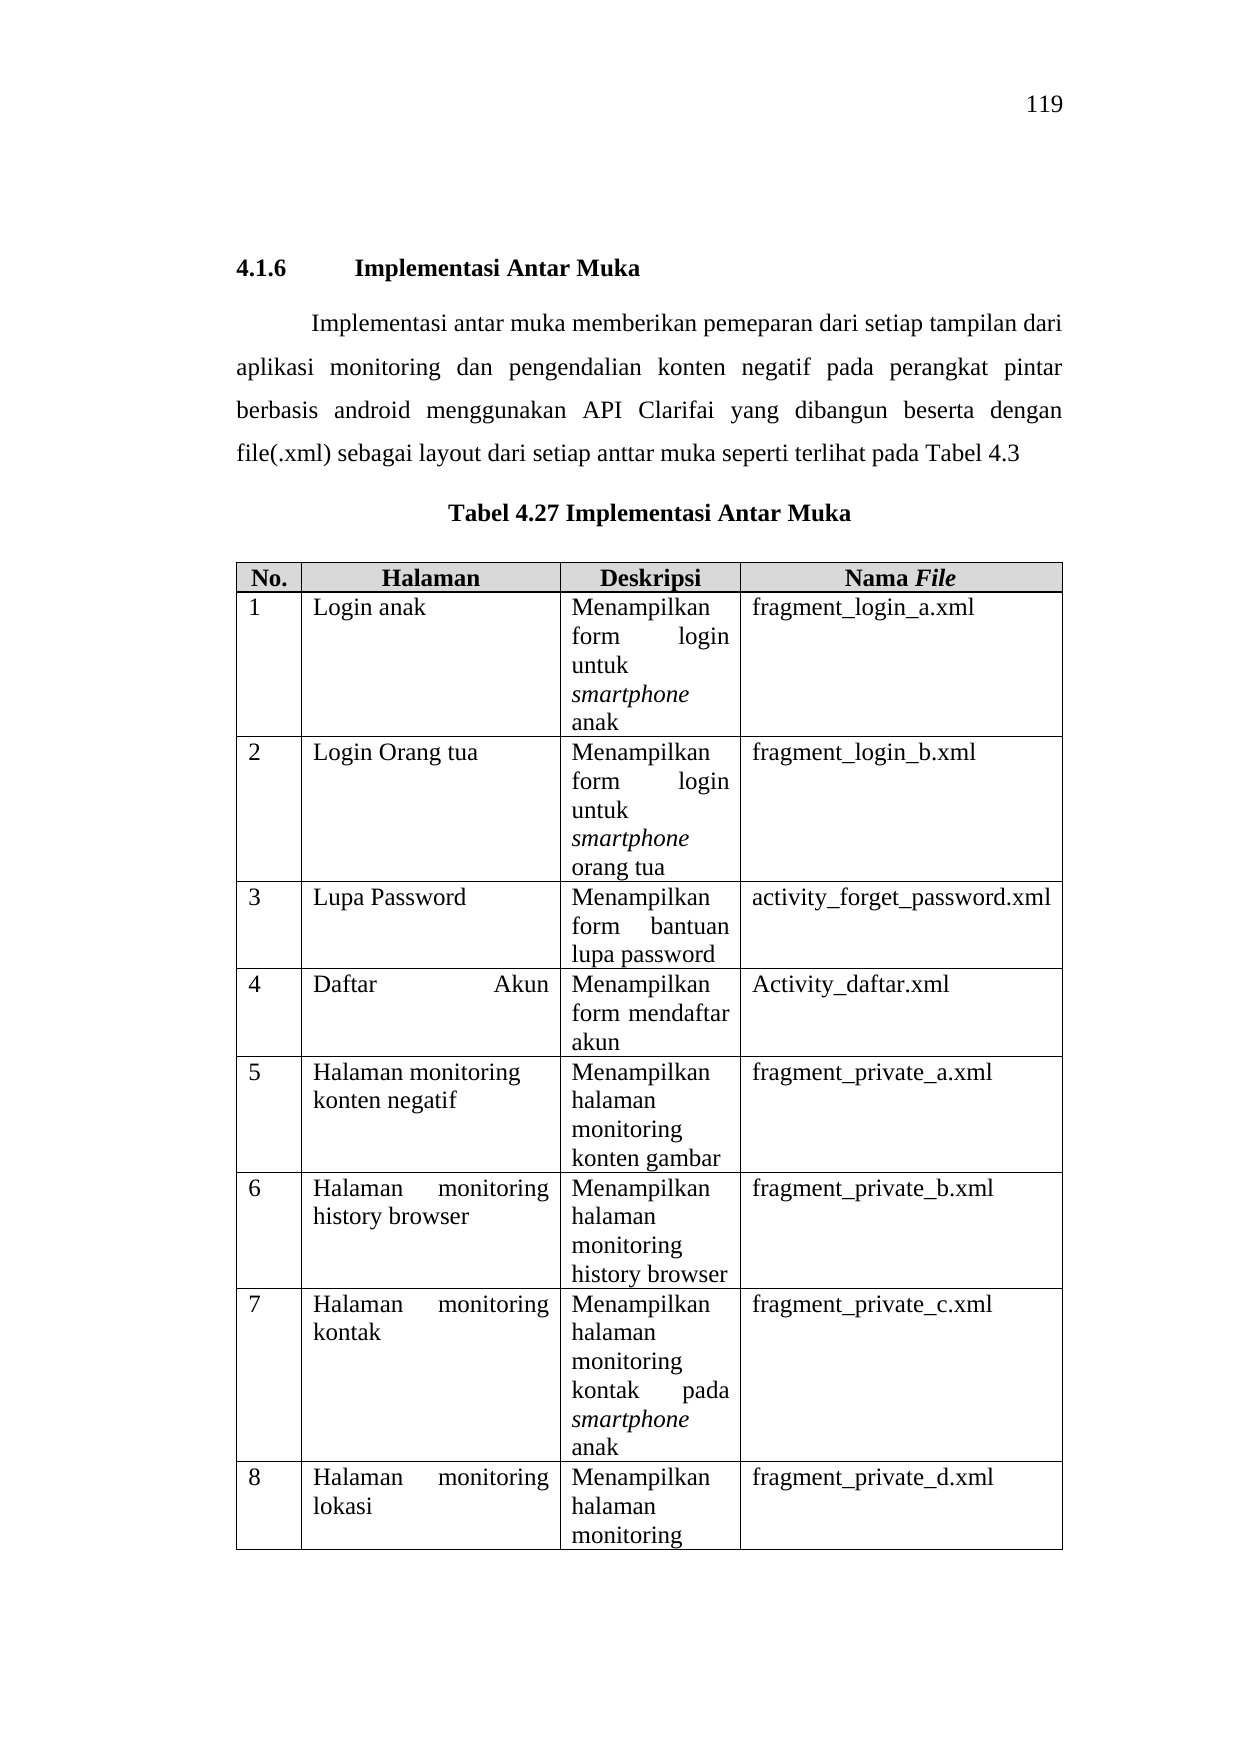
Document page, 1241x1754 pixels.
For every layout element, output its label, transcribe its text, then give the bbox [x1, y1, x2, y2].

table_cell Lupa Password [302, 882, 560, 968]
table_cell fragment_login_b.xml [741, 737, 1062, 881]
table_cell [302, 1462, 560, 1548]
table_cell Activity_daftar.xml [741, 969, 1062, 1056]
table_cell 1 [237, 593, 301, 736]
table_cell Login anak [302, 593, 560, 736]
table_cell activity_forget_password.xml [741, 882, 1062, 968]
table_cell Menampilkan form bantuan lupa password [561, 882, 740, 968]
text Implementasi antar muka memberikan pemeparan dari setiap tampilan dari aplikasi monitoring dan pengendalian konten negatif pada perangkat pintar berbasis android menggunakan API Clarifai yang dibangun beserta dengan file(.xml) sebagai layout dari setiap anttar muka seperti terlihat pada Tabel 4.3 [236, 308, 1063, 467]
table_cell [561, 1462, 740, 1548]
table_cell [741, 1462, 1062, 1548]
text Tabel 4.2 Implementasi Antar Muka [236, 498, 1063, 526]
table_cell Halaman monitoring kontak [302, 1289, 560, 1461]
table_cell Halaman monitoring history browser [302, 1173, 560, 1288]
table_cell fragment_private_a.xml [741, 1057, 1062, 1172]
table_cell Menampilkan form mendaftar akun [561, 969, 740, 1056]
table_cell Halaman monitoring konten negatif [302, 1057, 560, 1172]
subtitle Implementasi Antar Muka [236, 253, 1063, 282]
table_cell 8 [237, 1462, 301, 1548]
table_cell Daftar Akun [302, 969, 560, 1056]
table_cell Login Orang tua [302, 737, 560, 881]
table_cell fragment_private_b.xml [741, 1173, 1062, 1288]
table_cell 3 [237, 882, 301, 968]
table_header Halaman [302, 563, 560, 591]
table_cell fragment_private_c.xml [741, 1289, 1062, 1461]
table_cell Menampilkan form login untuk smartphone orang tua [561, 737, 740, 881]
table_cell Menampilkan halaman monitoring history browser [561, 1173, 740, 1288]
table_cell Menampilkan halaman monitoring kontak pada smartphone anak [561, 1289, 740, 1461]
table_cell fragment_login_a.xml [741, 593, 1062, 736]
table_header Nama File [741, 563, 1062, 591]
table_header No. [237, 563, 301, 591]
table_cell 5 [237, 1057, 301, 1172]
table_cell Menampilkan halaman monitoring konten gambar [561, 1057, 740, 1172]
table_cell 6 [237, 1173, 301, 1288]
table_header Deskripsi [561, 563, 740, 591]
table_cell 4 [237, 969, 301, 1056]
table_cell 7 [237, 1289, 301, 1461]
table_cell Menampilkan form login untuk smartphone anak [561, 593, 740, 736]
table_cell 2 [237, 737, 301, 881]
